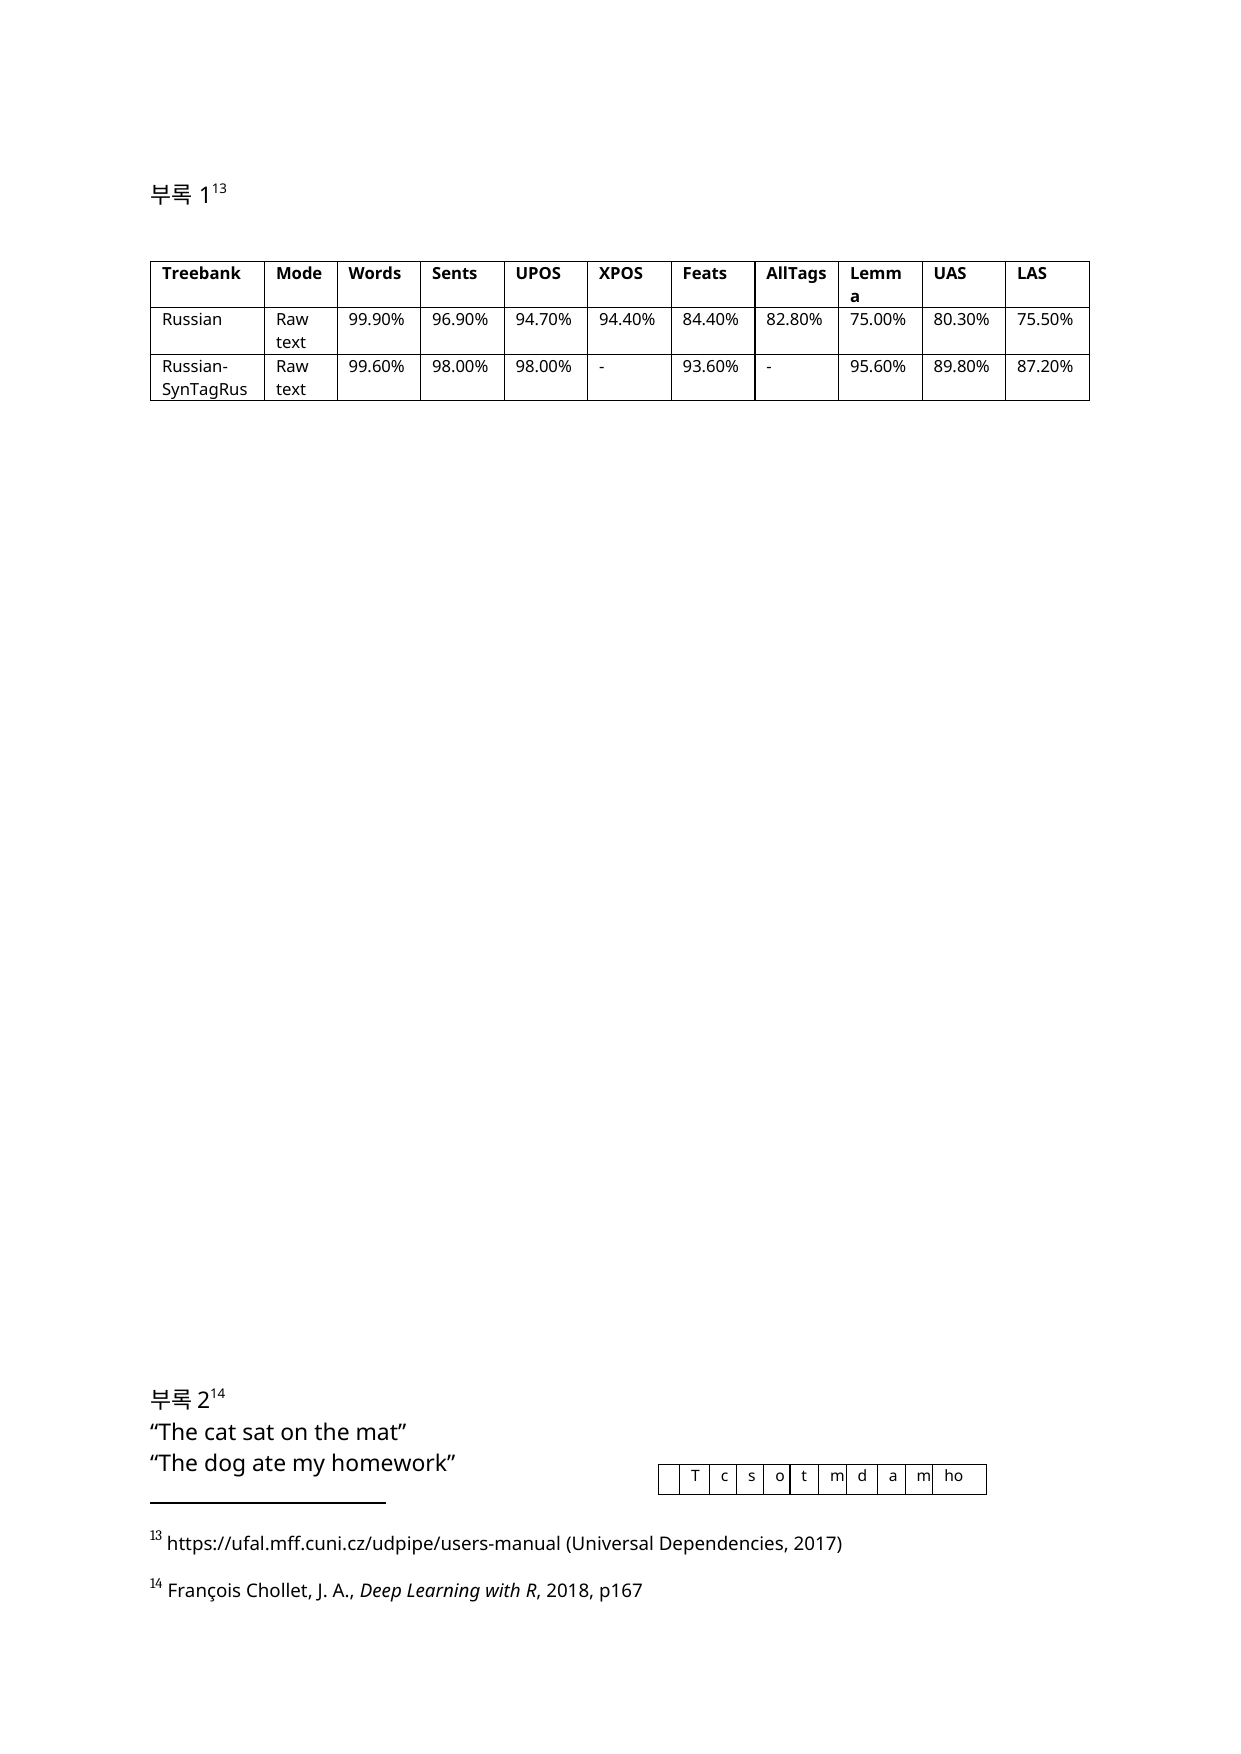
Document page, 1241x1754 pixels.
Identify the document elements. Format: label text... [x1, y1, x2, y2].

table_header LAS [1006, 262, 1089, 307]
text 부록 1 [150, 177, 1090, 211]
table_cell 75.50% [1006, 308, 1089, 353]
table_header my [906, 1465, 932, 1494]
table_cell Raw text [265, 355, 337, 400]
table_header the [791, 1465, 818, 1494]
table_header ate [878, 1465, 905, 1494]
table_cell 98.00% [421, 355, 504, 400]
table_header sat [737, 1465, 763, 1494]
table_header cat [710, 1465, 736, 1494]
table_cell Raw text [265, 308, 337, 353]
table_cell 94.40% [588, 308, 671, 353]
table_cell 95.60% [839, 355, 922, 400]
table_cell 87.20% [1006, 355, 1089, 400]
table_header dog [847, 1465, 877, 1494]
table_header on [764, 1465, 789, 1494]
table_cell 89.80% [923, 355, 1005, 400]
table_header Treebank [151, 262, 264, 307]
table_header ma t [819, 1465, 846, 1494]
table_header The [680, 1465, 709, 1494]
table_header UPOS [505, 262, 587, 307]
table_header XPOS [588, 262, 671, 307]
table_cell 80.30% [923, 308, 1005, 353]
table_cell Russian [151, 308, 264, 353]
table_header [659, 1465, 679, 1494]
table_header Words [338, 262, 420, 307]
table_header Feats [672, 262, 754, 307]
text “The cat sat on the mat” [150, 1416, 583, 1447]
table_cell 75.00% [839, 308, 922, 353]
table_header AllTags [756, 262, 838, 307]
table_cell 98.00% [505, 355, 587, 400]
text 부록2 [150, 1382, 583, 1416]
table_cell Russian-SynTagRus [151, 355, 264, 400]
table_cell - [588, 355, 671, 400]
table_header UAS [923, 262, 1005, 307]
table_cell 99.90% [338, 308, 420, 353]
table_cell 94.70% [505, 308, 587, 353]
table_header Lemma [839, 262, 922, 307]
table_header homework [933, 1465, 986, 1494]
table_cell 82.80% [756, 308, 838, 353]
table_cell 96.90% [421, 308, 504, 353]
table_header Mode [265, 262, 337, 307]
table_cell 99.60% [338, 355, 420, 400]
text “The dog ate my homework” [150, 1447, 583, 1478]
table_cell 93.60% [672, 355, 754, 400]
table_cell 84.40% [672, 308, 754, 353]
table_cell - [756, 355, 838, 400]
table_header Sents [421, 262, 504, 307]
